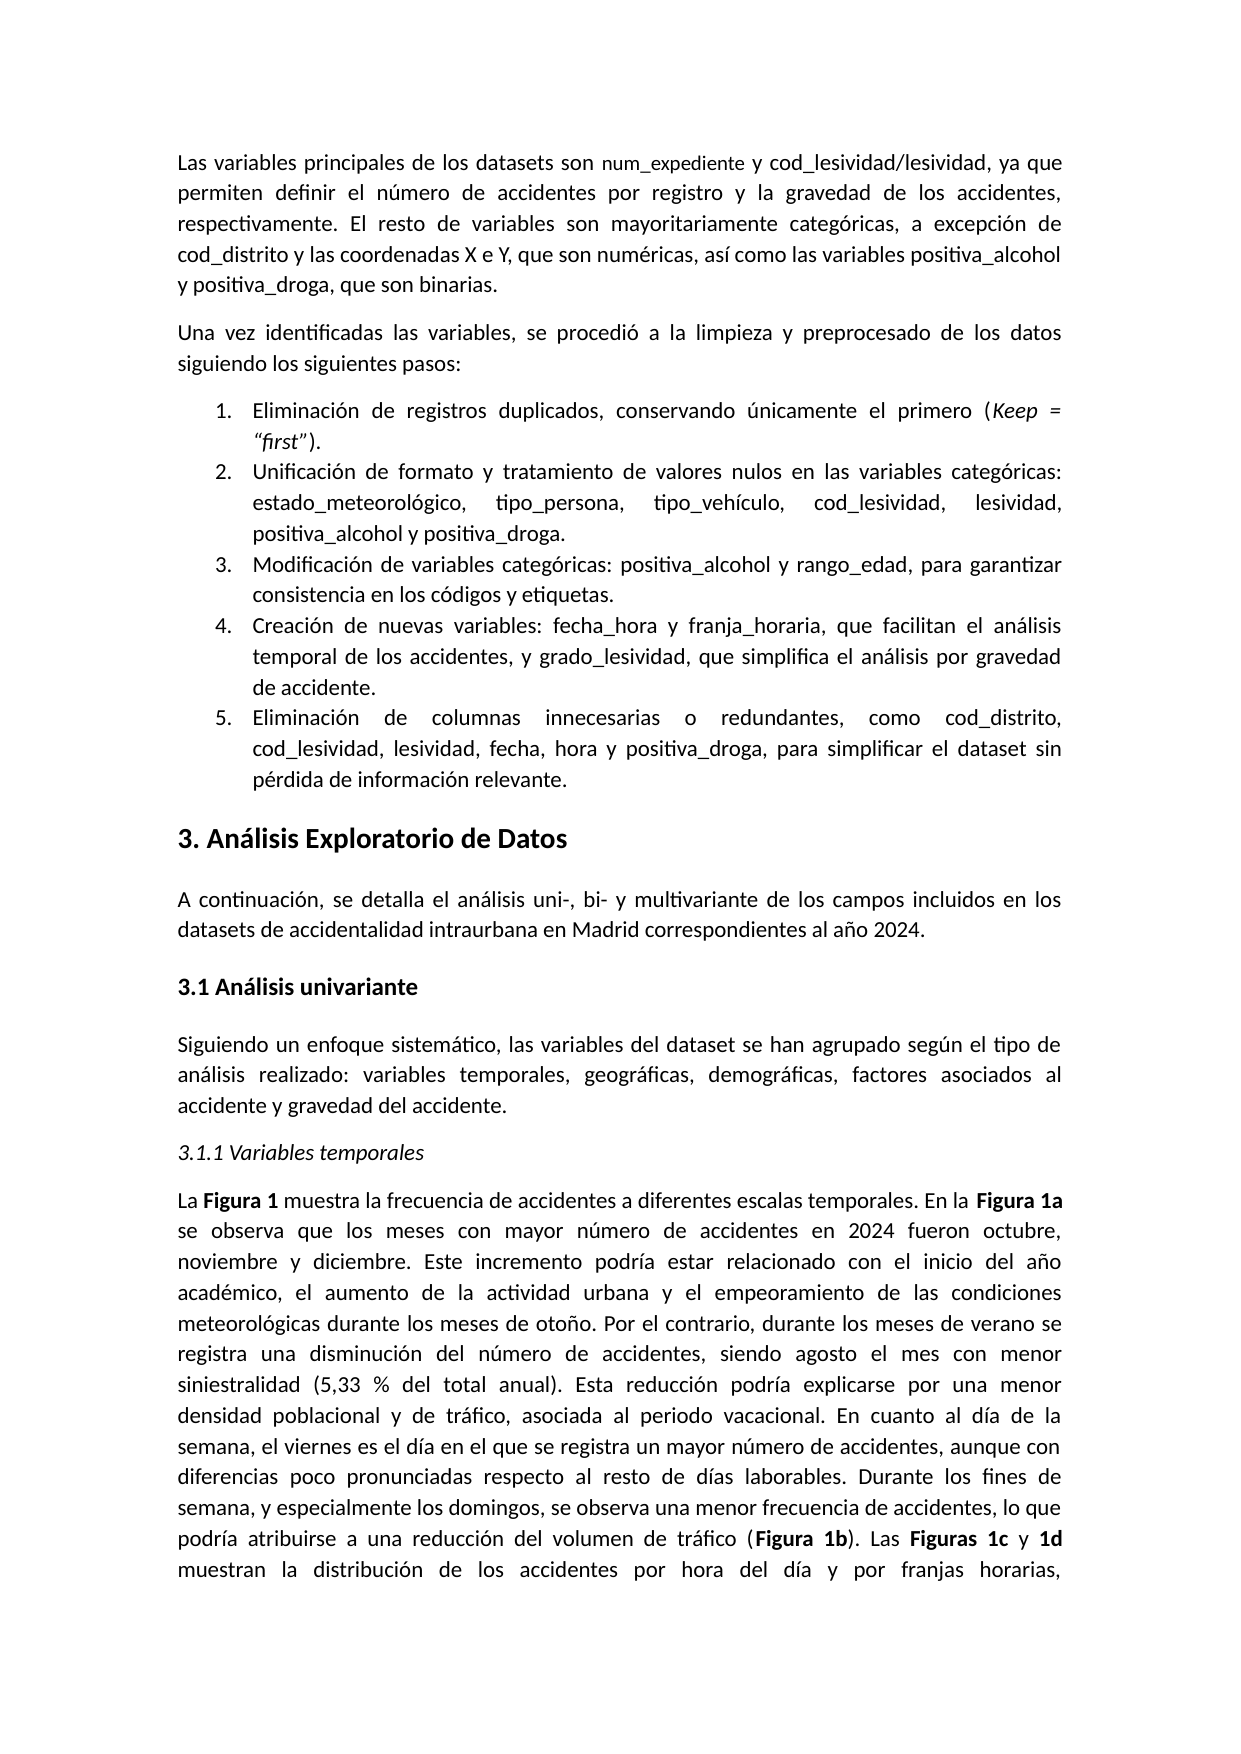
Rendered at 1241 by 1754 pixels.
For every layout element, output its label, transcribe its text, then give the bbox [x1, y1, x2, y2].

list Modificación de variables categóricas: positiva_alcohol y rango_edad, para garantizar consistencia en los códigos y etiquetas. [215, 550, 1063, 608]
subtitle A continuación, se detalla el análisis uni-, bi- y multivariante de los campos incluidos en los datasets de accidentalidad intraurbana en Madrid correspondientes al año 2024. [177, 885, 1063, 943]
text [177, 1186, 1063, 1583]
subtitle 3. Análisis Exploratorio de Datos [177, 821, 1063, 856]
text Una vez identificadas las variables, se procedió a la limpieza y preprocesado de los datos siguiendo los siguientes pasos: [177, 318, 1063, 377]
subtitle 3.1.1 Variables temporales [177, 1138, 1063, 1167]
list Eliminación de columnas innecesarias o redundantes, como cod_distrito, cod_lesividad, lesividad, fecha, hora y positiva_droga, para simplificar el dataset sin pérdida de información relevante. [215, 703, 1063, 793]
list Creación de nuevas variables: fecha_hora y franja_horaria, que facilitan el análisis temporal de los accidentes, y grado_lesividad, que simplifica el análisis por gravedad de accidente. [215, 611, 1063, 701]
list Eliminación de registros duplicados, conservando únicamente el primero (Keep = “first”). [215, 396, 1063, 455]
list Unificación de formato y tratamiento de valores nulos en las variables categóricas: estado_meteorológico, tipo_persona, tipo_vehículo, cod_lesividad, lesividad, positiva_alcohol y positiva_droga. [215, 457, 1063, 547]
subtitle Siguiendo un enfoque sistemático, las variables del dataset se han agrupado según el tipo de análisis realizado: variables temporales, geográficas, demográficas, factores asociados al accidente y gravedad del accidente. [177, 1030, 1063, 1119]
subtitle 3.1 Análisis univariante [177, 971, 1063, 1002]
text Las variables principales de los datasets son num_expediente y cod_lesividad/lesividad, ya que permiten definir el número de accidentes por registro y la gravedad de los accidentes, respectivamente. El resto de variables son mayoritariamente categóricas, a excepción de cod_distrito y las coordenadas X e Y, que son numéricas, así como las variables positiva_alcohol y positiva_droga, que son binarias. [177, 148, 1063, 298]
